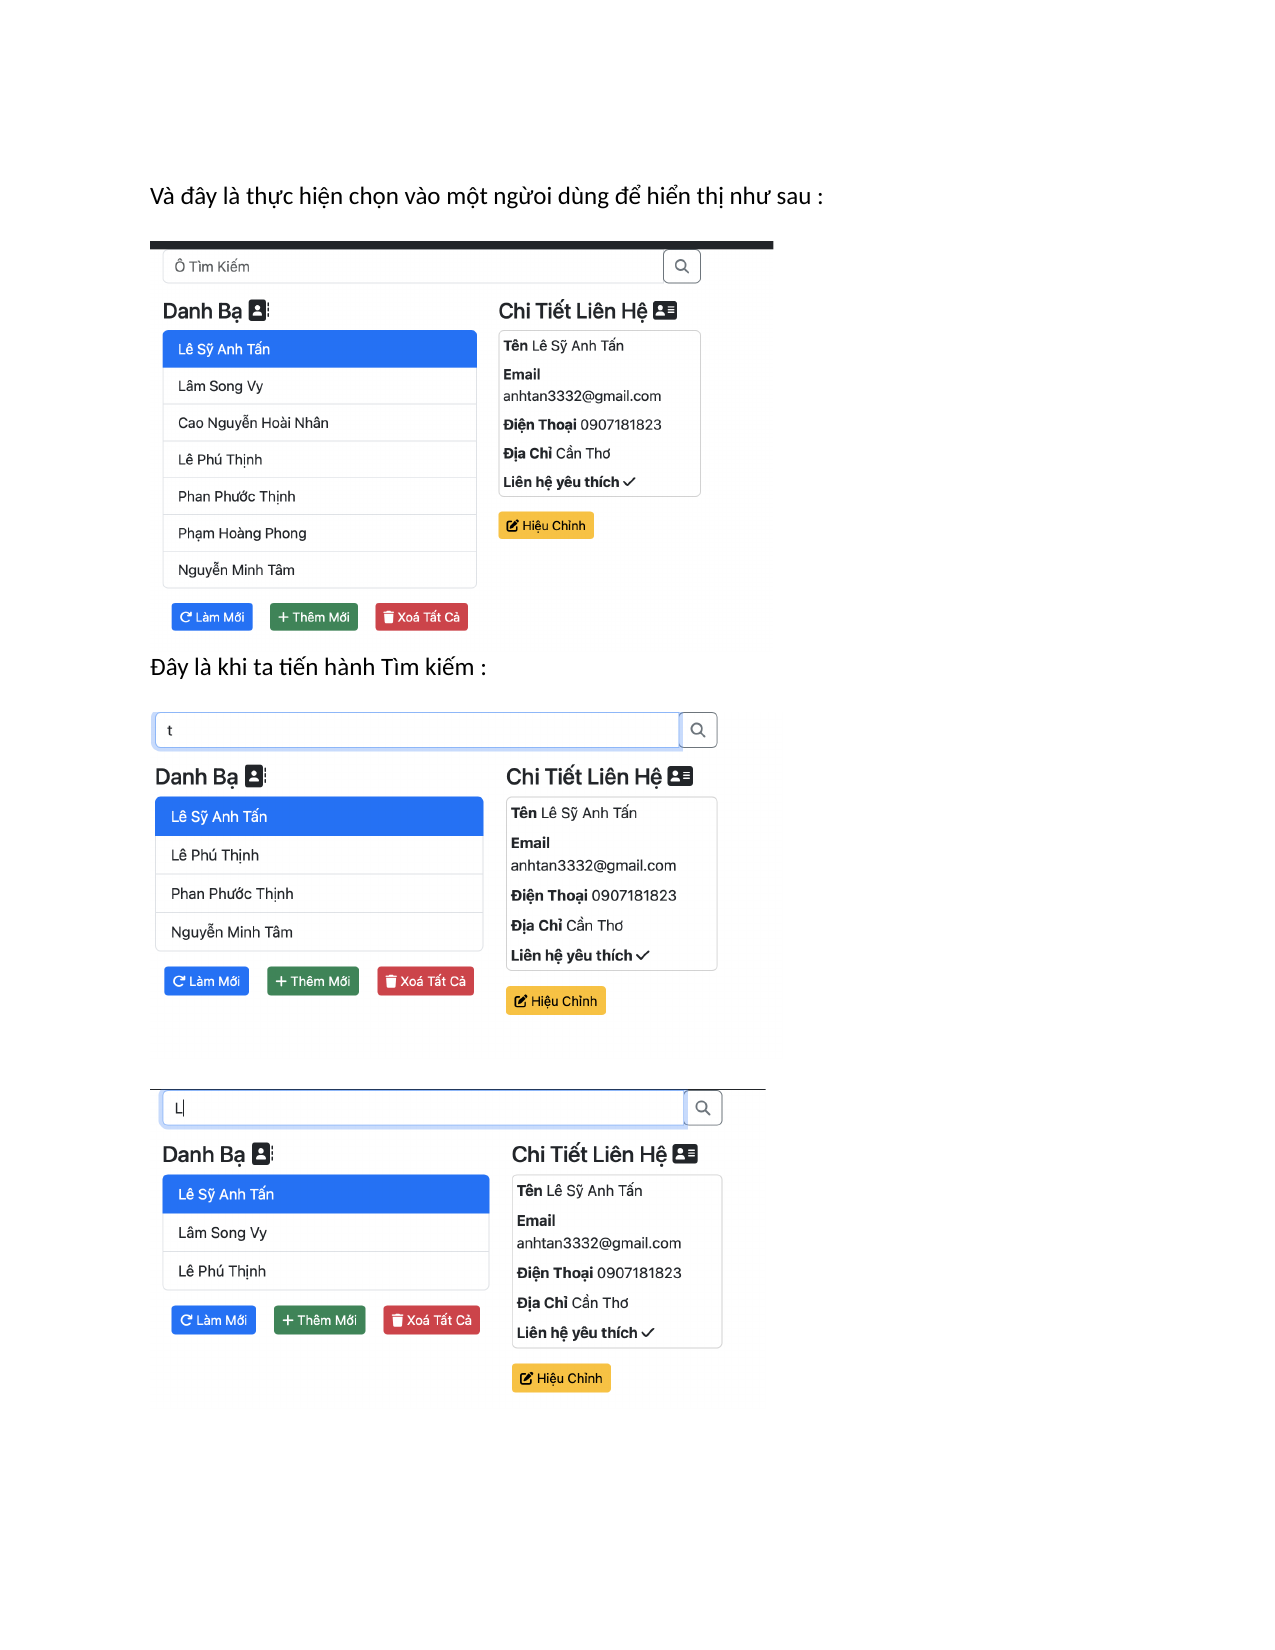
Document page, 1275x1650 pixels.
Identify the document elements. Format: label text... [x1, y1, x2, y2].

picture [150, 1089, 766, 1409]
picture [150, 241, 774, 652]
text Đây là khi ta tiến hành Tìm kiếm : [150, 651, 1125, 682]
picture [150, 712, 783, 1059]
text Và đây là thực hiện chọn vào một ngừoi dùng để hiển thị như sau : [150, 181, 1125, 211]
